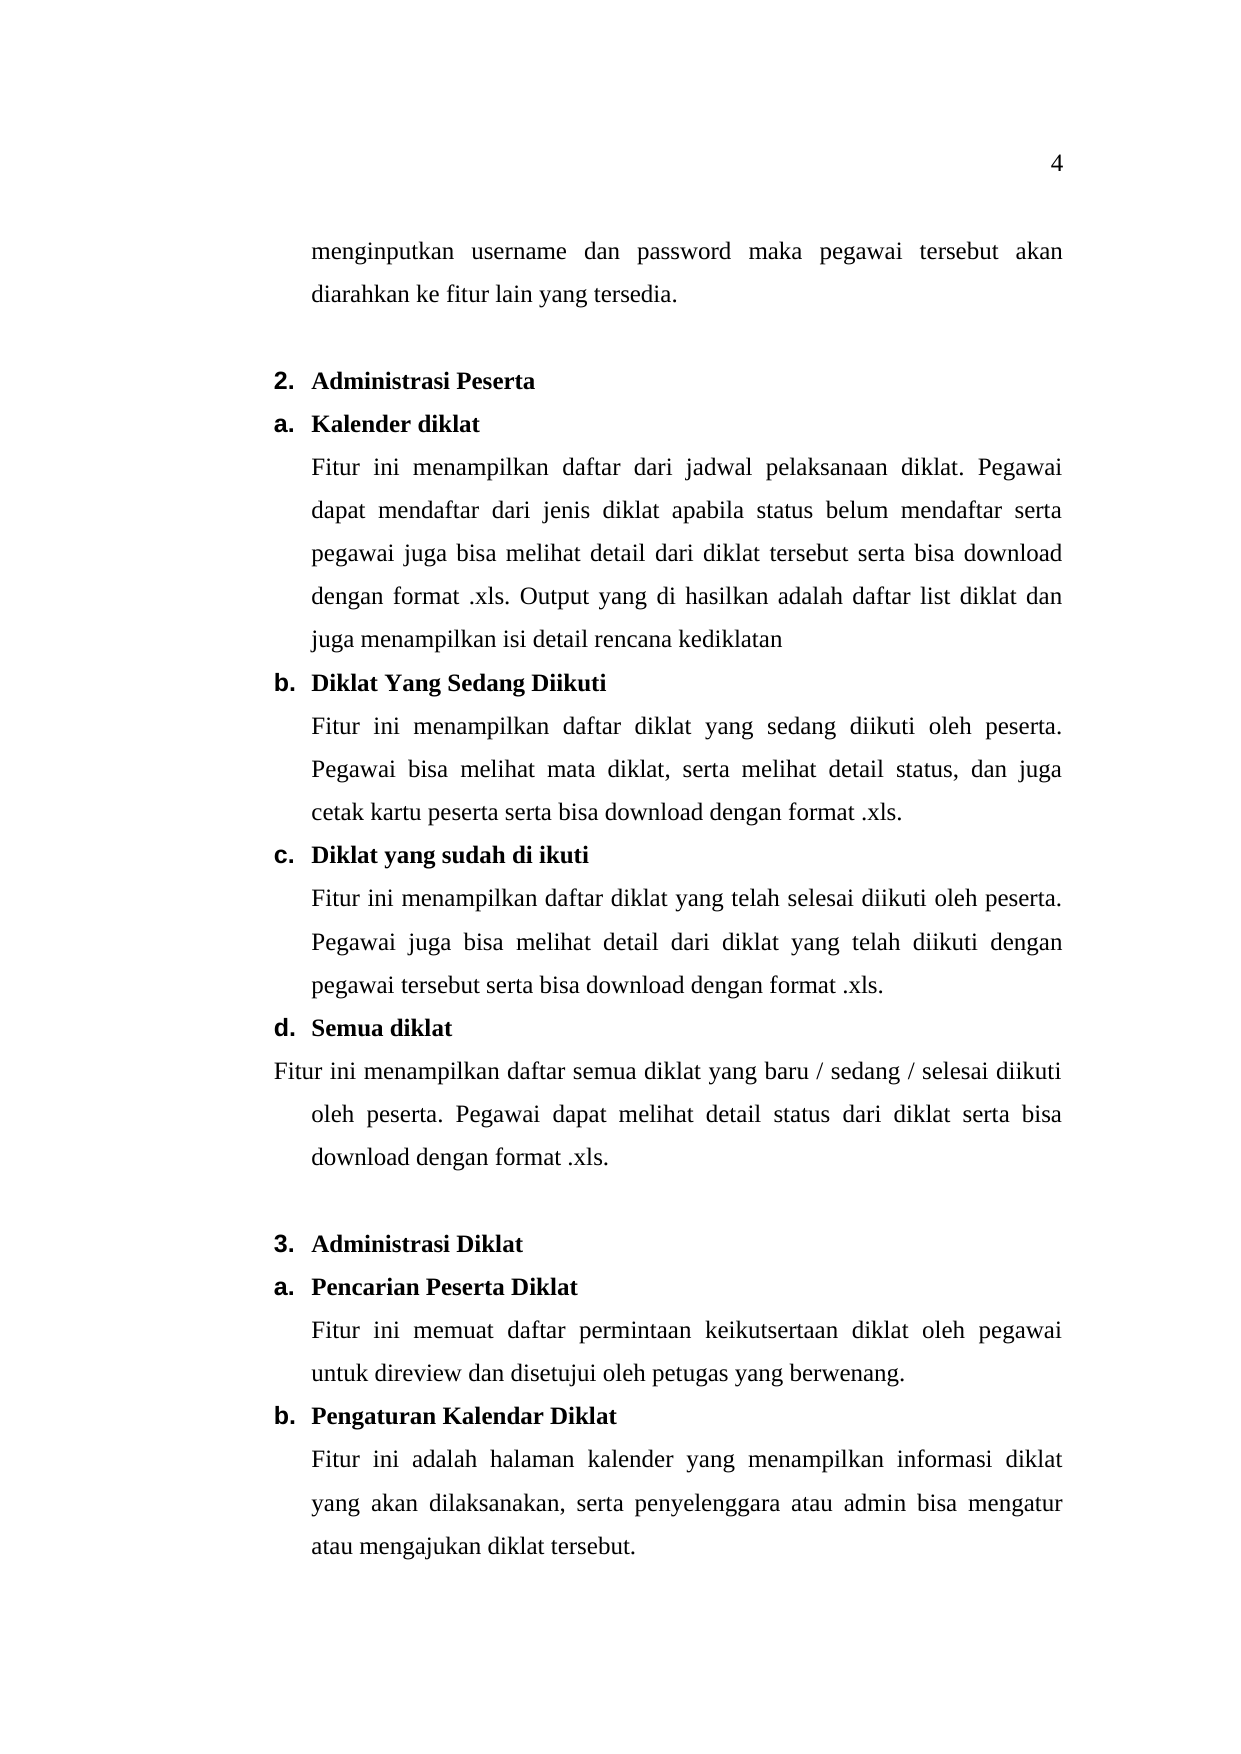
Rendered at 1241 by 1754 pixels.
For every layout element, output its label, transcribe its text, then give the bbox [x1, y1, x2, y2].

list Administrasi Diklat [274, 1229, 1063, 1257]
list Semua diklat [274, 1013, 1063, 1042]
text Fitur ini menampilkan daftar semua diklat yang baru / sedang / selesai diikuti oleh peserta. Pegawai dapat melihat detail status dari diklat serta bisa download dengan format .xls. [274, 1056, 1063, 1171]
list Pencarian Peserta Diklat [274, 1272, 1063, 1301]
text Fitur ini adalah halaman kalender yang menampilkan informasi diklat yang akan dilaksanakan, serta penyelenggara atau admin bisa mengatur atau mengajukan diklat tersebut. [274, 1444, 1063, 1559]
text Fitur ini menampilkan daftar dari jadwal pelaksanaan diklat. Pegawai dapat mendaftar dari jenis diklat apabila status belum mendaftar serta pegawai juga bisa melihat detail dari diklat tersebut serta bisa download dengan format .xls. Output yang di hasilkan adalah daftar list diklat dan juga menampilkan isi detail rencana kediklatan [274, 452, 1063, 653]
list Diklat Yang Sedang Diikuti [274, 668, 1063, 697]
text Fitur ini menampilkan daftar diklat yang sedang diikuti oleh peserta. Pegawai bisa melihat mata diklat, serta melihat detail status, dan juga cetak kartu peserta serta bisa download dengan format .xls. [274, 711, 1063, 826]
list Administrasi Peserta [274, 366, 1063, 394]
text Fitur ini memuat daftar permintaan keikutsertaan diklat oleh pegawai untuk direview dan disetujui oleh petugas yang berwenang. [274, 1315, 1063, 1387]
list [274, 236, 1063, 308]
list Diklat yang sudah di ikuti [274, 840, 1063, 869]
list Kalender diklat [274, 409, 1063, 438]
text Fitur ini menampilkan daftar diklat yang telah selesai diikuti oleh peserta. Pegawai juga bisa melihat detail dari diklat yang telah diikuti dengan pegawai tersebut serta bisa download dengan format .xls. [274, 883, 1063, 998]
list Pengaturan Kalendar Diklat [274, 1401, 1063, 1430]
